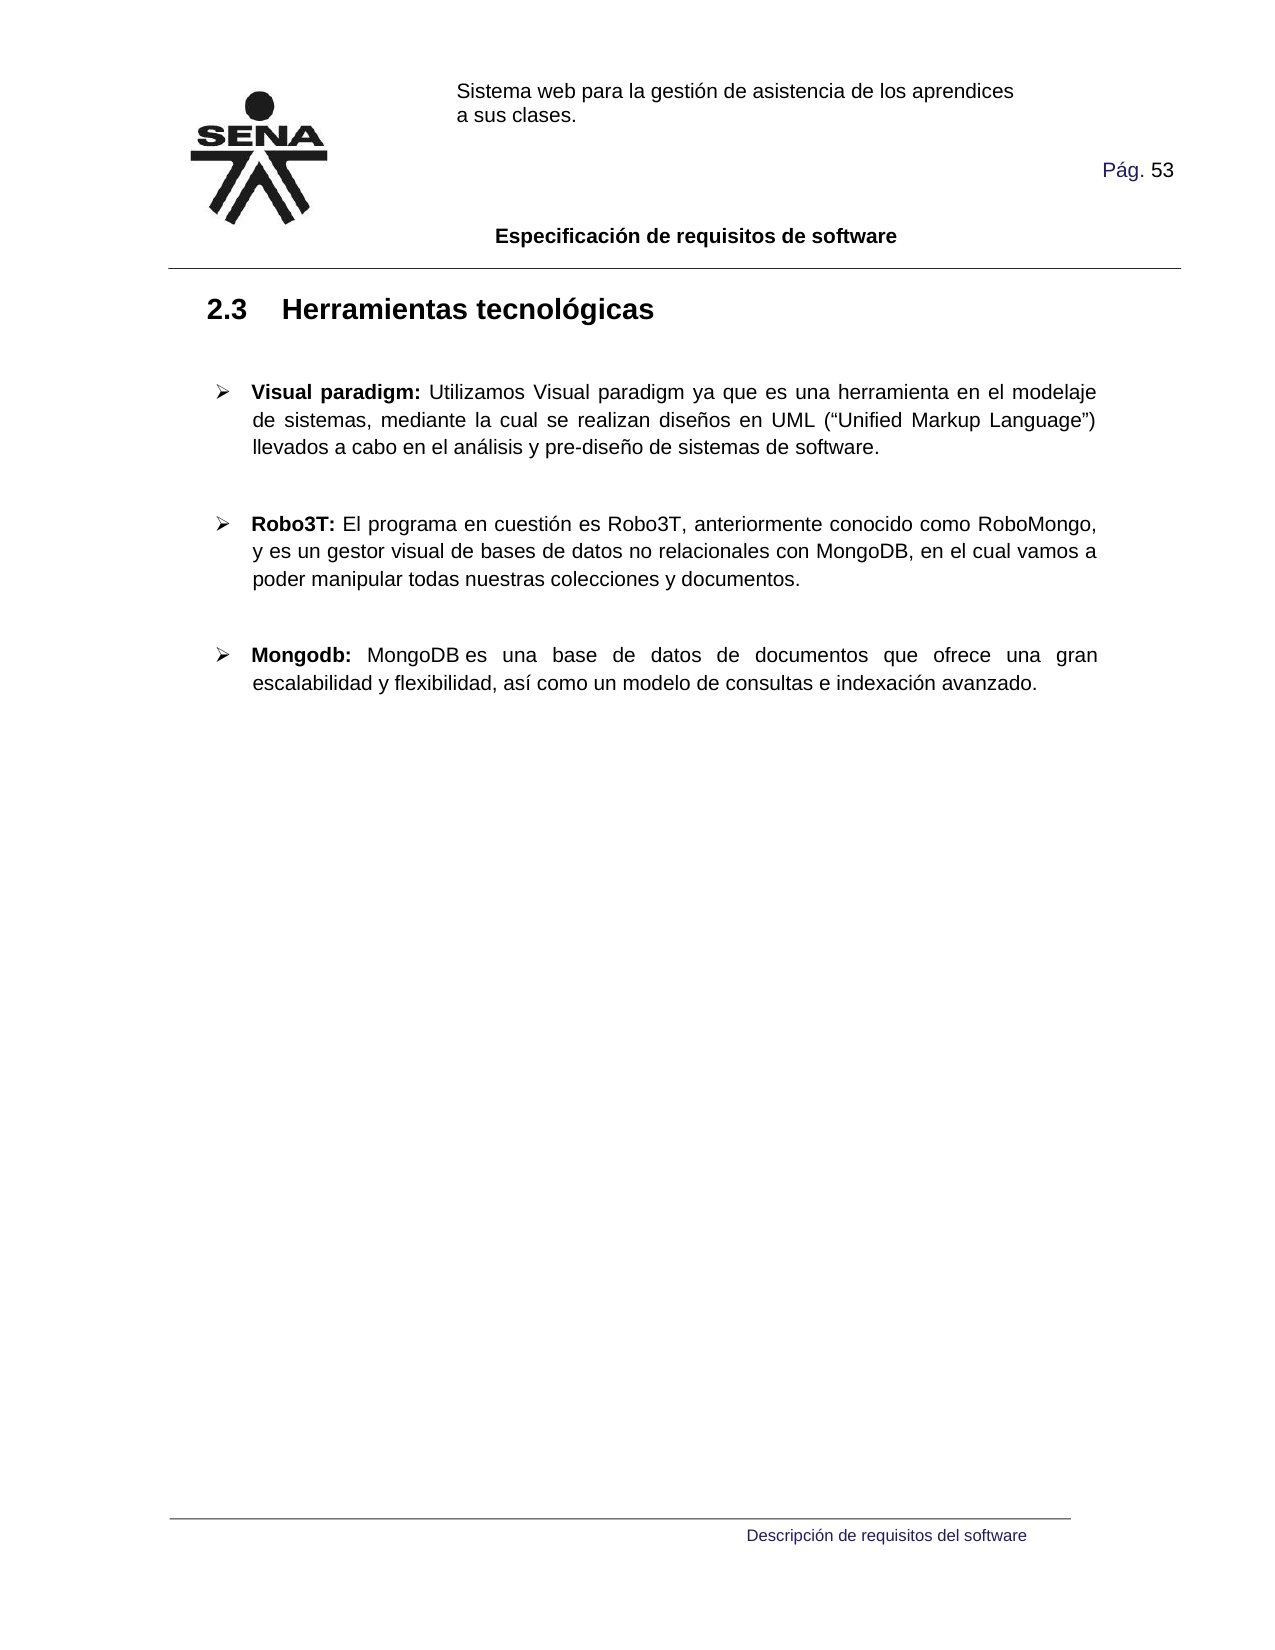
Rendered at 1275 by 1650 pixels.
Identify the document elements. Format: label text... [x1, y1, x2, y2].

picture [190, 87, 328, 225]
list Mongodb: MongoDB es una base de datos de documentos que ofrece una gran escalabilidad y flexibilidad, así como un modelo de consultas e indexación avanzado. [214, 643, 1098, 694]
list Visual paradigm: Utilizamos Visual paradigm ya que es una herramienta en el modelaje de sistemas, mediante la cual se realizan diseños en UML (“Unified Markup Language”) llevados a cabo en el análisis y pre-diseño de sistemas de software. [214, 380, 1097, 459]
list Robo3T: El programa en cuestión es Robo3T, anteriormente conocido como RoboMongo, y es un gestor visual de bases de datos no relacionales con MongoDB, en el cual vamos a poder manipular todas nuestras colecciones y documentos. [214, 511, 1098, 591]
list Herramientas tecnológicas [207, 292, 1192, 325]
